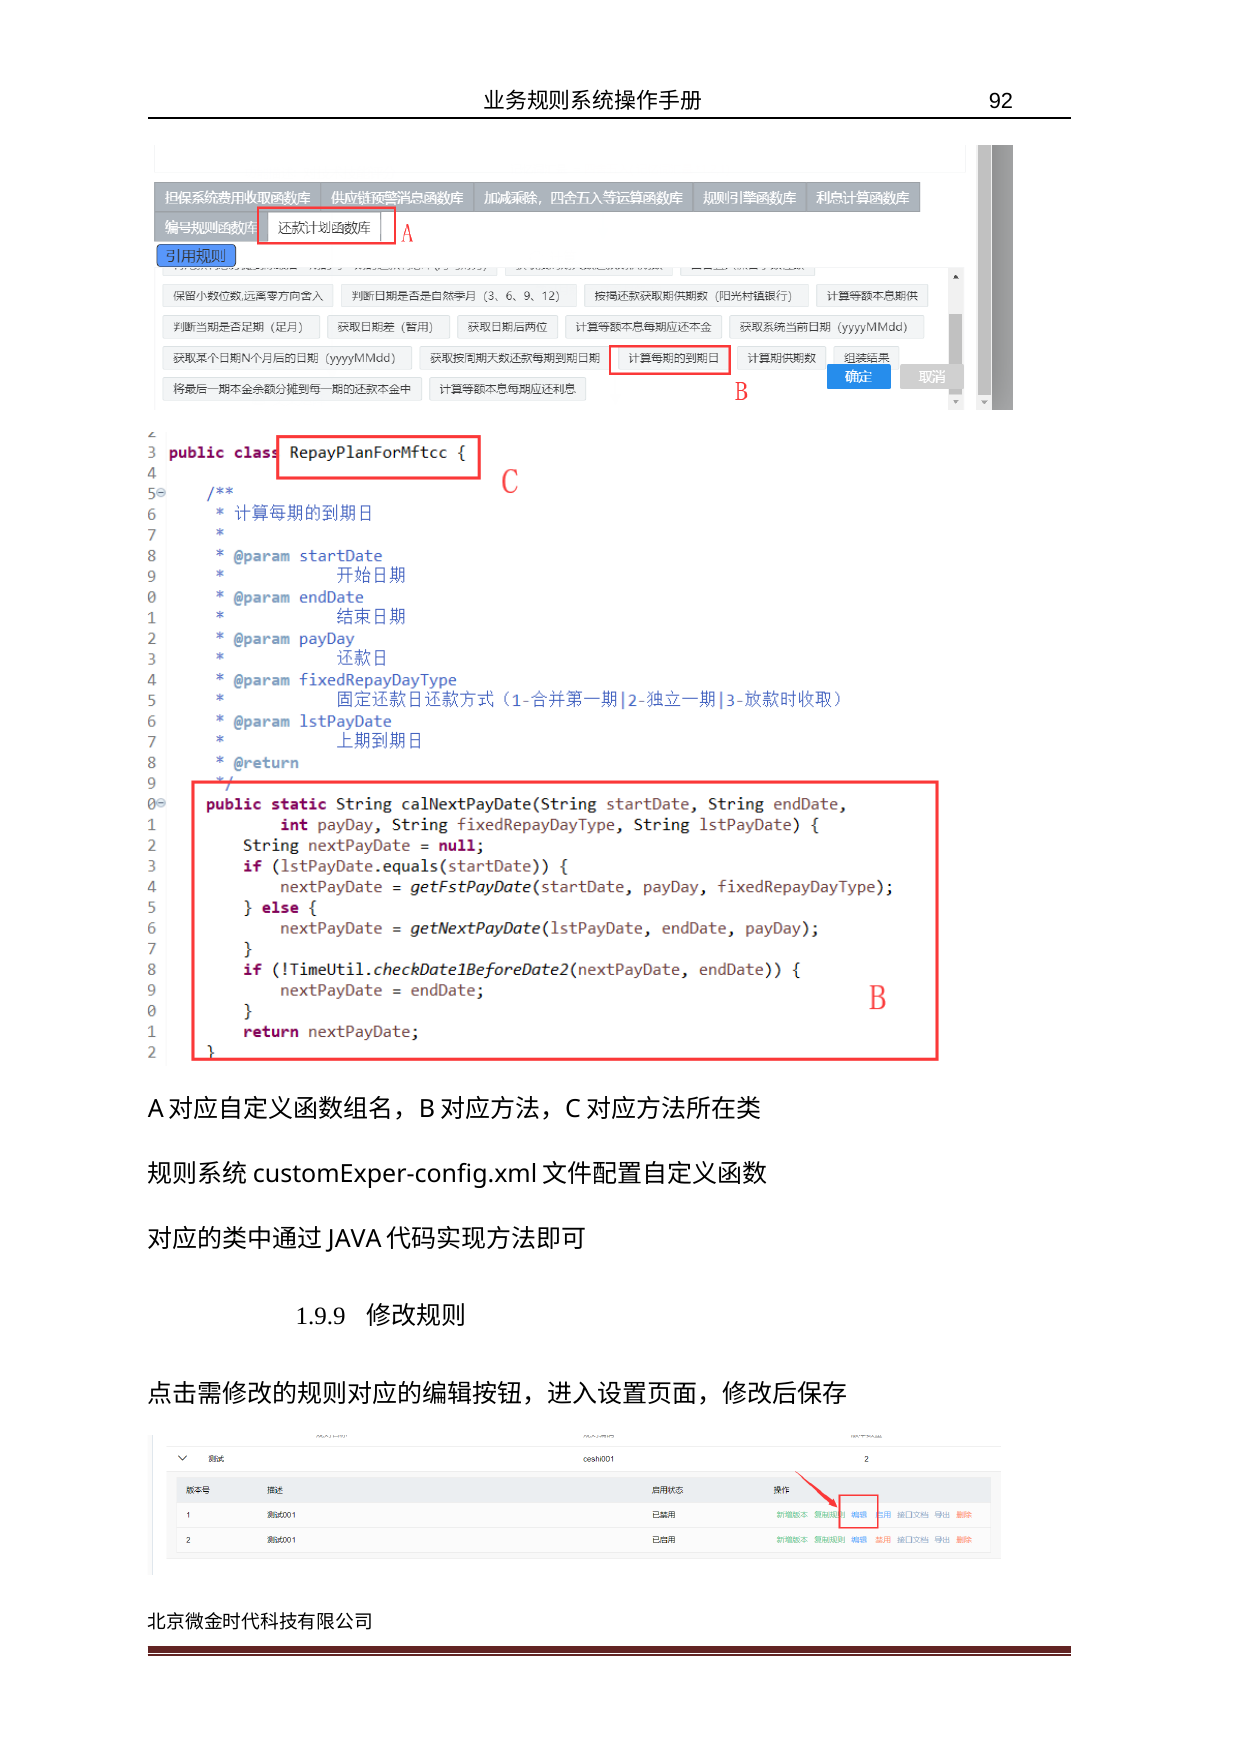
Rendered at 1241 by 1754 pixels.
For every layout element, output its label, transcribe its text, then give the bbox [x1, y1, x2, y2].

text 对应的类中通过JAVA代码实现方法即可 [148, 1204, 1092, 1269]
subtitle 修改规则 [295, 1281, 1067, 1346]
picture [147, 145, 1013, 410]
picture [147, 432, 1013, 1066]
text A对应自定义函数组名，B对应方法，C对应方法所在类 [148, 1074, 1092, 1139]
text 规则系统customExper-config.xml文件配置自定义函数 [148, 1139, 1092, 1204]
text 点击需修改的规则对应的编辑按钮，进入设置页面，修改后保存 [148, 1359, 1092, 1424]
picture [147, 1435, 1013, 1575]
